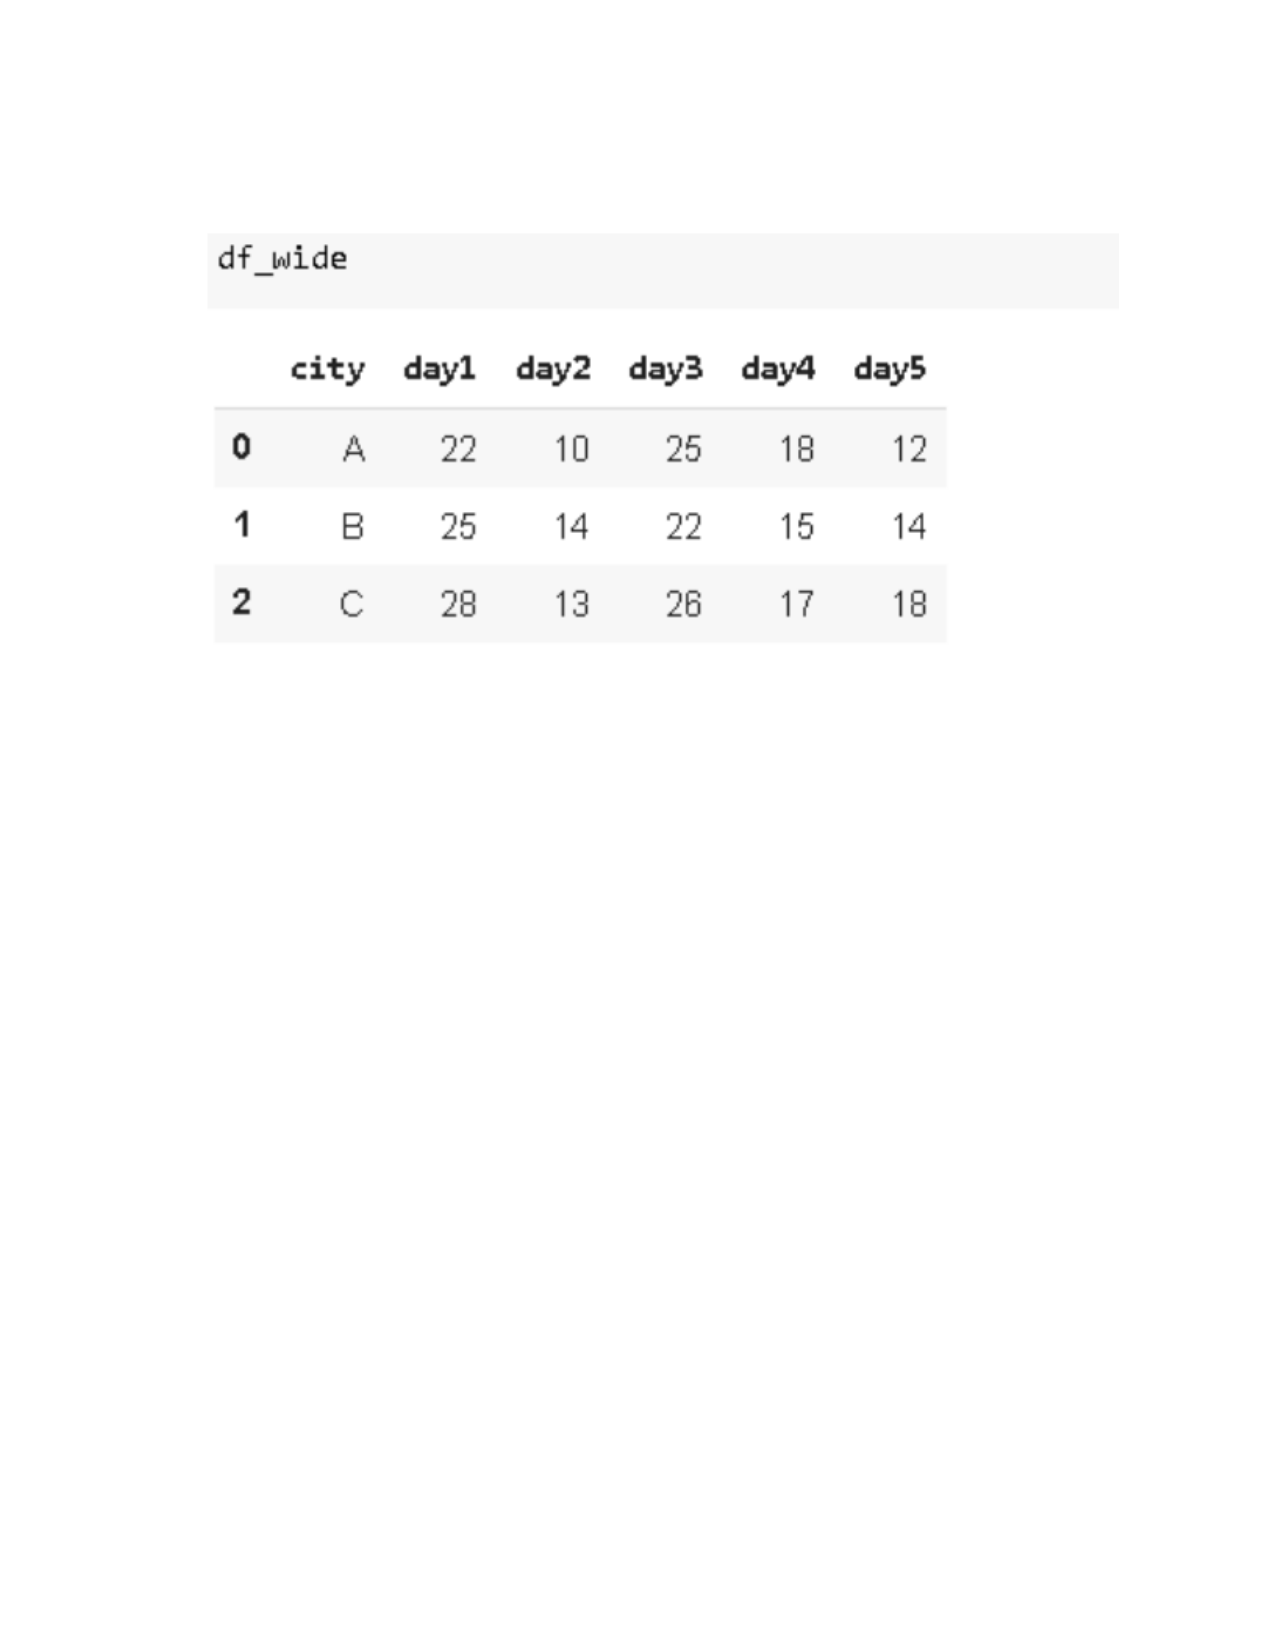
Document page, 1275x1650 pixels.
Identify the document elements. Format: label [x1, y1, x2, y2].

picture [150, 150, 1119, 663]
